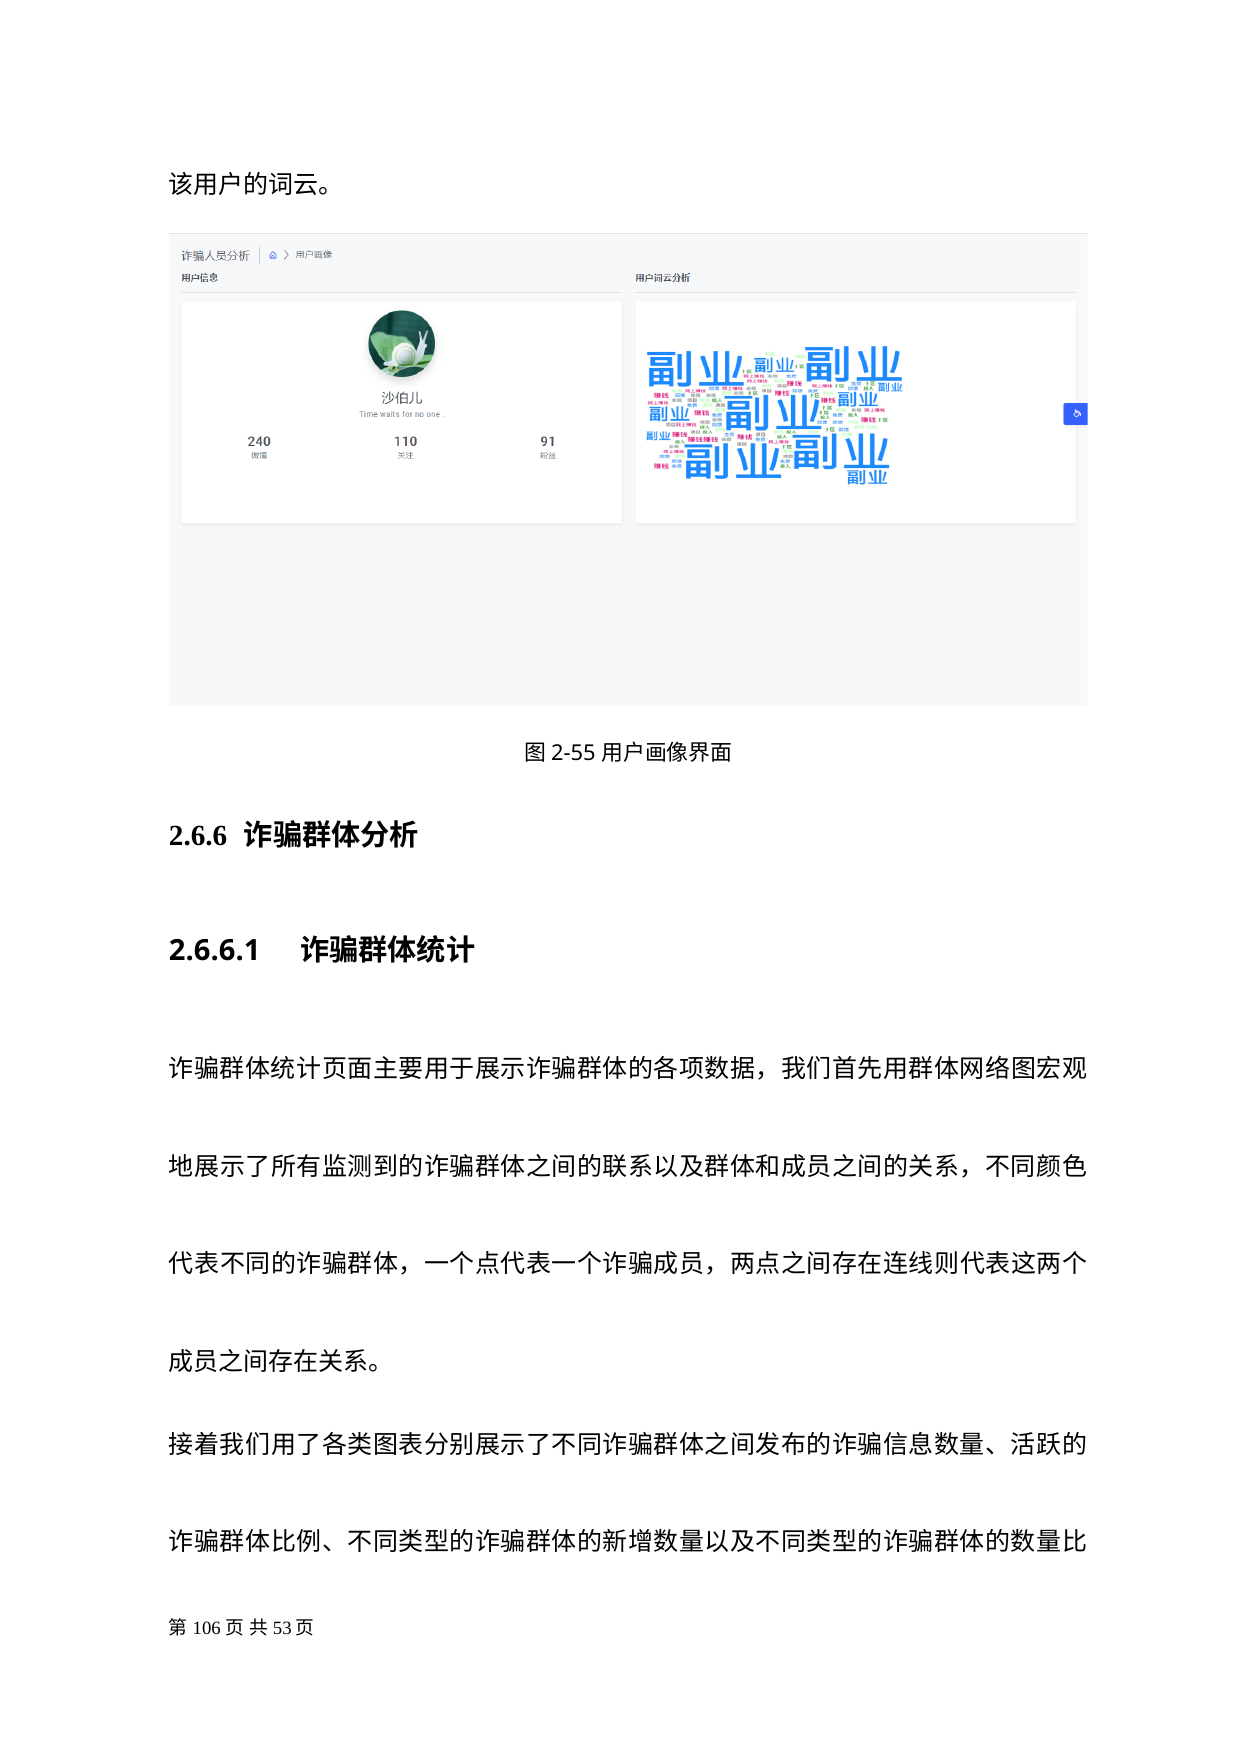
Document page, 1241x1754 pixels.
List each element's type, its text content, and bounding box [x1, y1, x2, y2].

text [169, 150, 1087, 215]
subtitle 诈骗群体统计 [169, 915, 1087, 980]
text 诈骗群体统计页面主要用于展示诈骗群体的各项数据，我们首先用群体网络图宏观地展示了所有监测到的诈骗群体之间的联系以及群体和成员之间的关系，不同颜色代表不同的诈骗群体，一个点代表一个诈骗成员，两点之间存在连线则代表这两个成员之间存在关系。 [169, 1034, 1087, 1392]
subtitle 诈骗群体分析 [169, 800, 1087, 865]
picture [168, 233, 1088, 706]
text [169, 1410, 1087, 1572]
